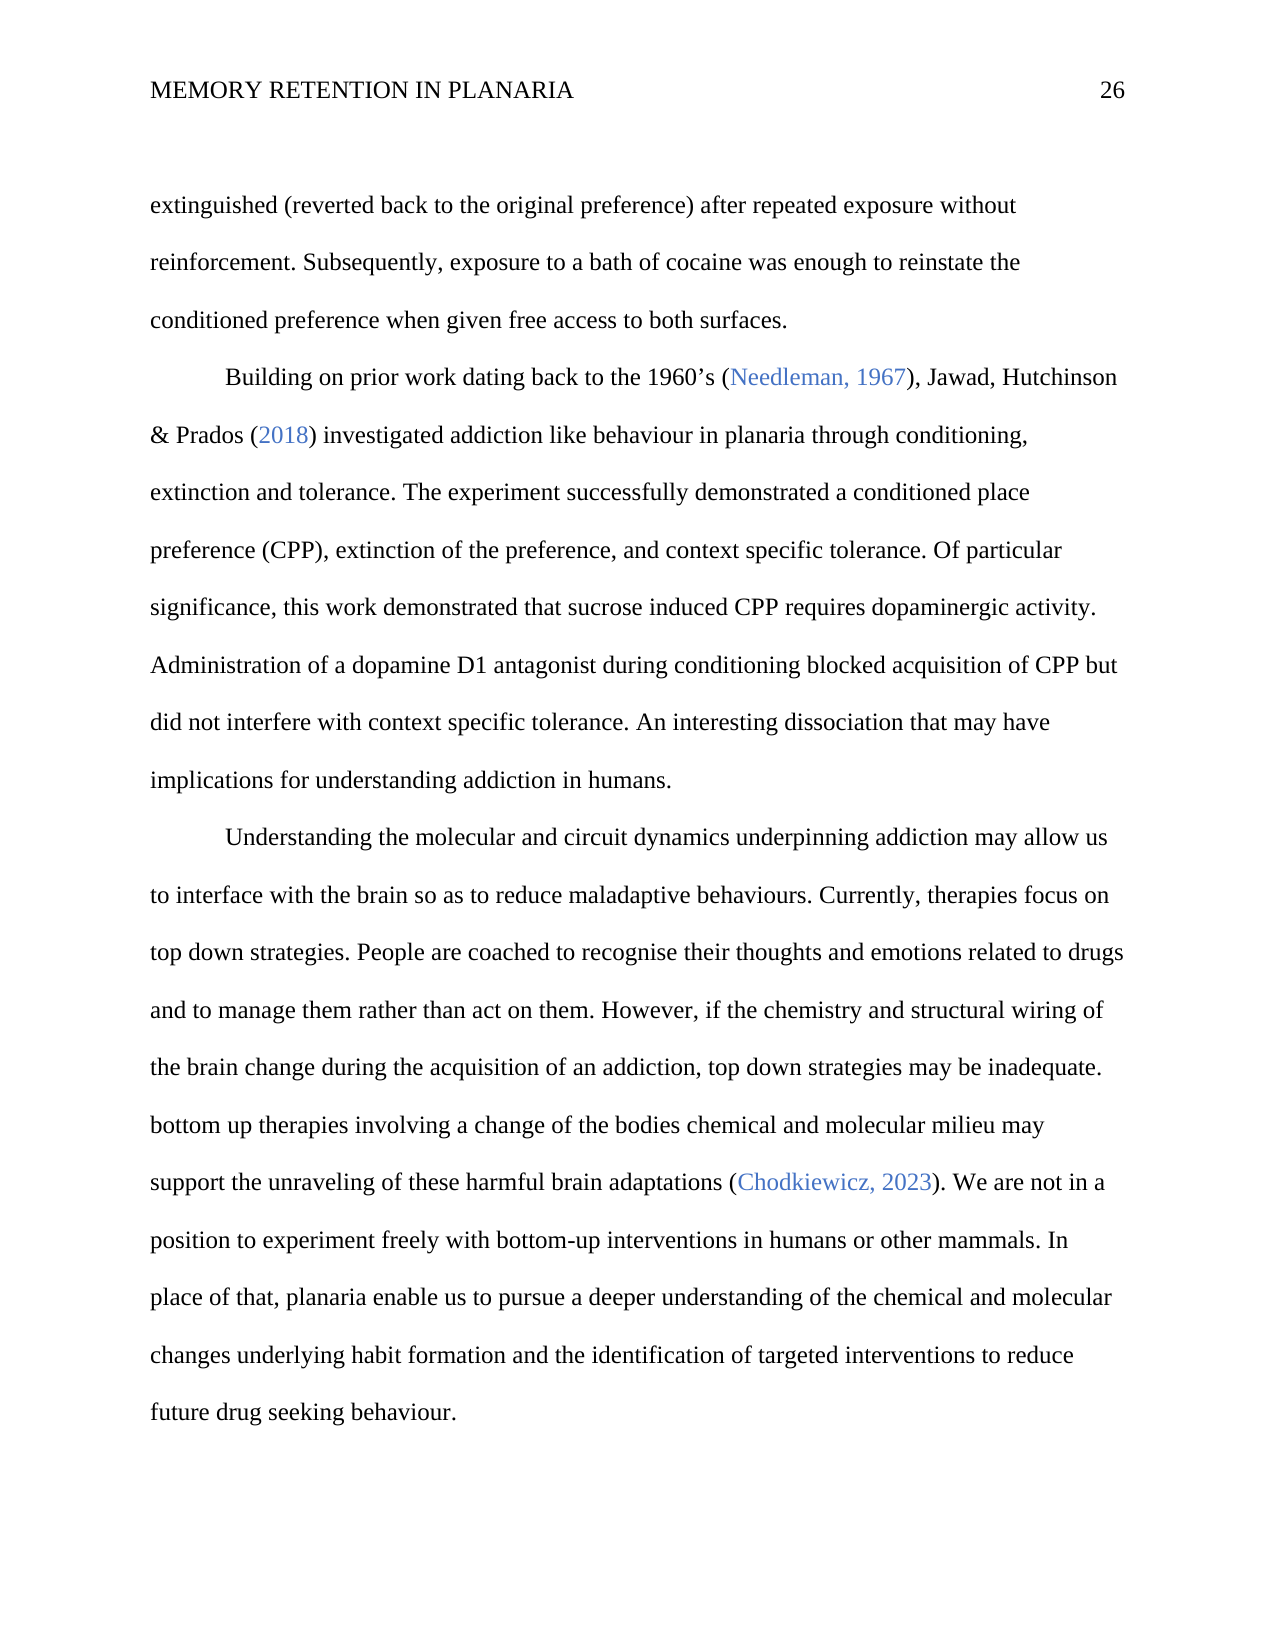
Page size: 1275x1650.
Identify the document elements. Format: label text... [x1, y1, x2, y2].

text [150, 190, 1125, 334]
text Understanding the molecular and circuit dynamics underpinning addiction may allow us to interface with the brain so as to reduce maladaptive behaviours. Currently, therapies focus on top down strategies. People are coached to recognise their thoughts and emotions related to drugs and to manage them rather than act on them. However, if the chemistry and structural wiring of the brain change during the acquisition of an addiction, top down strategies may be inadequate. bottom up therapies involving a change of the bodies chemical and molecular milieu may support the unraveling of these harmful brain adaptations (Chodkiewicz, 2023). We are not in a position to experiment freely with bottom-up interventions in humans or other mammals. In place of that, planaria enable us to pursue a deeper understanding of the chemical and molecular changes underlying habit formation and the identification of targeted interventions to reduce future drug seeking behaviour. [150, 822, 1125, 1426]
text Building on prior work dating back to the 1960’s (Needleman, 1967), Jawad, Hutchinson & Prados (2018) investigated addiction like behaviour in planaria through conditioning, extinction and tolerance. The experiment successfully demonstrated a conditioned place preference (CPP), extinction of the preference, and context specific tolerance. Of particular significance, this work demonstrated that sucrose induced CPP requires dopaminergic activity. Administration of a dopamine D1 antagonist during conditioning blocked acquisition of CPP but did not interfere with context specific tolerance. An interesting dissociation that may have implications for understanding addiction in humans. [150, 362, 1125, 794]
